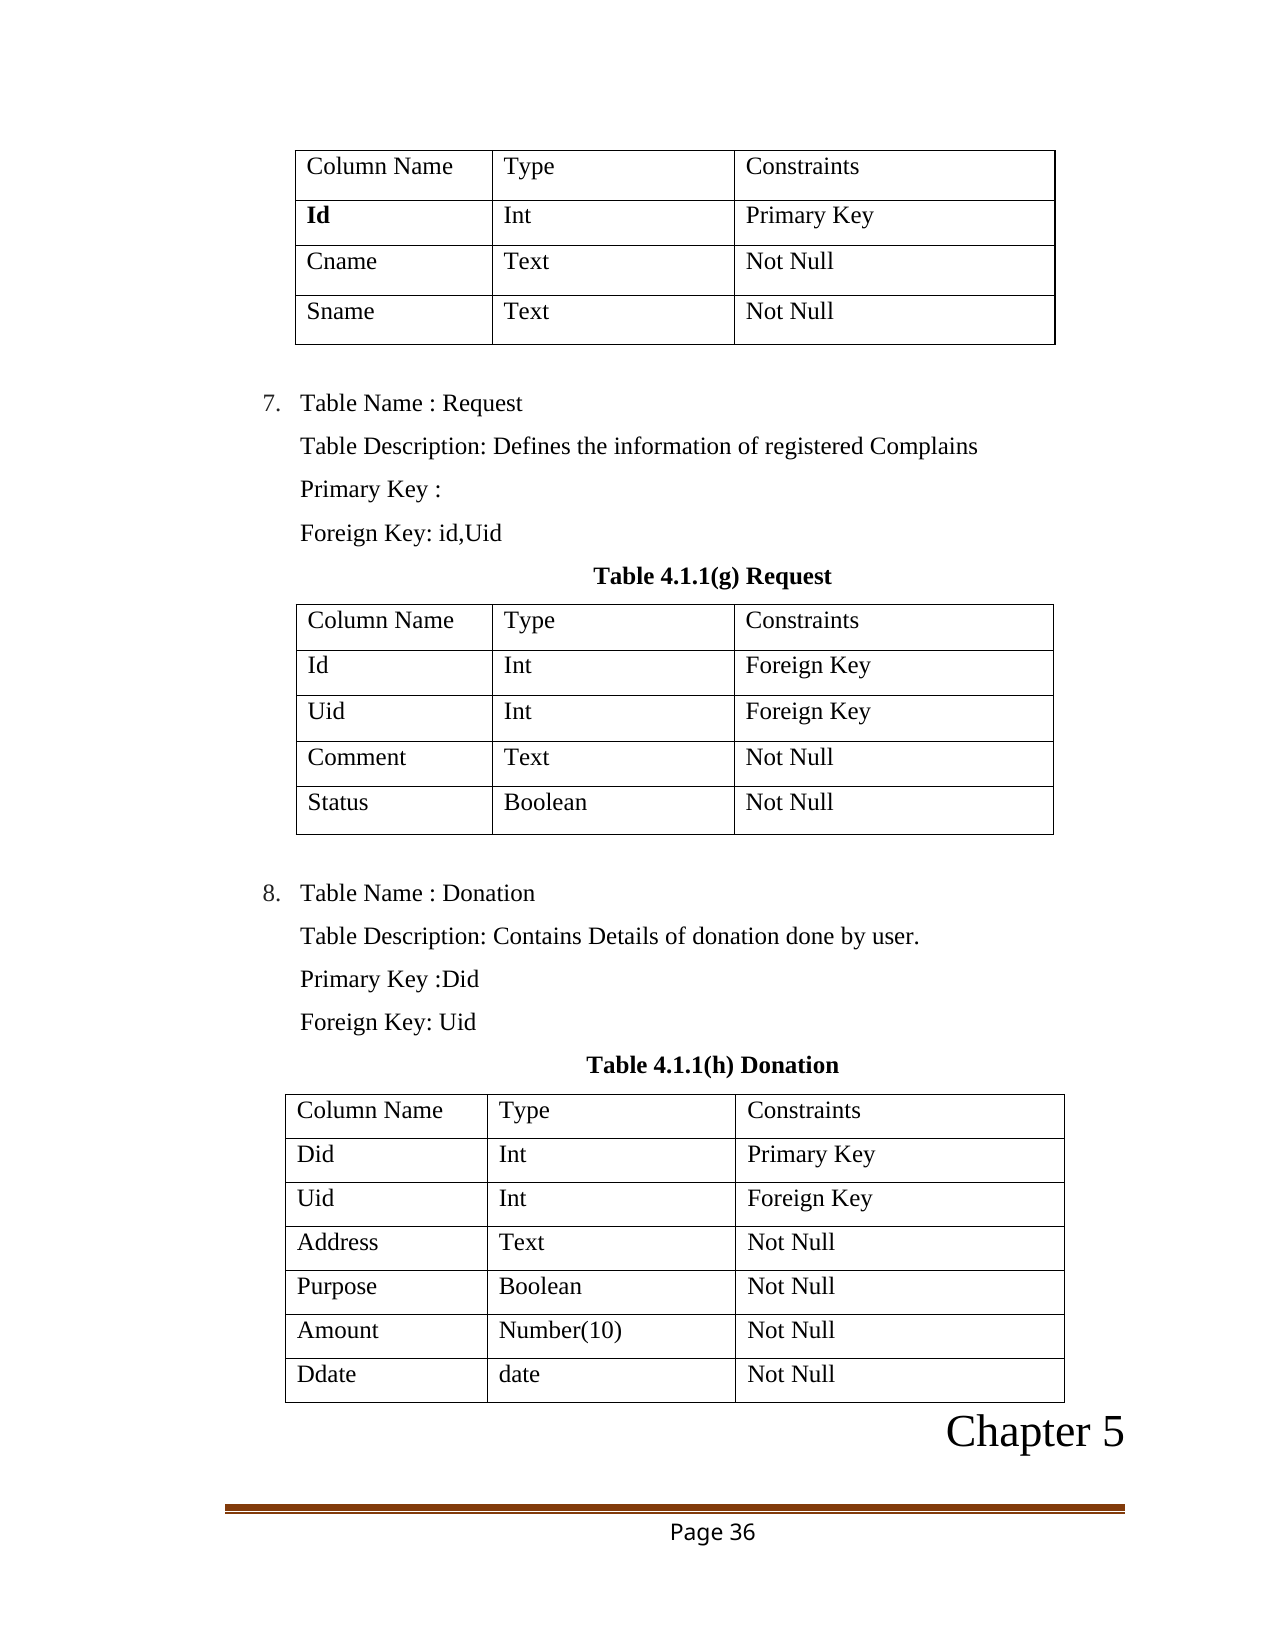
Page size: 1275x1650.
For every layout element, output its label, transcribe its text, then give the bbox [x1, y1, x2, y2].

table_cell Purpose [286, 1271, 487, 1314]
table_cell Boolean [488, 1271, 735, 1314]
table_cell date [488, 1359, 735, 1402]
table_cell Sname [296, 296, 492, 344]
table_cell Foreign Key [735, 651, 1053, 695]
list Foreign Key: Uid [300, 1007, 1125, 1036]
table_cell Int [493, 696, 734, 741]
list Primary Key :Did [300, 964, 1125, 993]
table_cell Uid [297, 696, 492, 741]
table_cell Address [286, 1227, 487, 1270]
table_cell Int [493, 651, 734, 695]
table_cell Primary Key [736, 1139, 1064, 1182]
table_cell Ddate [286, 1359, 487, 1402]
list Table 4.1.1(h) Donation [300, 1051, 1125, 1079]
list Table Name : Donation [262, 878, 1125, 907]
table_cell Text [493, 296, 734, 344]
text Chapter 5 [225, 1403, 1125, 1456]
table_cell Amount [286, 1315, 487, 1358]
list Table Description: Defines the information of registered Complains [300, 431, 1125, 460]
table_cell Not Null [735, 787, 1053, 834]
table_header Constraints [735, 605, 1053, 649]
table_cell Did [286, 1139, 487, 1182]
table_cell Comment [297, 742, 492, 786]
table_cell Number(10) [488, 1315, 735, 1358]
table_cell Uid [286, 1183, 487, 1226]
table_header Column Name [296, 151, 492, 199]
table_cell Foreign Key [736, 1183, 1064, 1226]
table_cell Primary Key [735, 201, 1054, 245]
list Primary Key : [300, 474, 1125, 503]
table_header Type [488, 1095, 735, 1138]
table_cell Id [297, 651, 492, 695]
table_cell Text [493, 246, 734, 295]
list Table 4.1.1(g) Request [300, 561, 1125, 589]
table_cell Not Null [736, 1227, 1064, 1270]
table_cell Not Null [736, 1315, 1064, 1358]
table_cell Cname [296, 246, 492, 295]
table_header Constraints [736, 1095, 1064, 1138]
table_cell Status [297, 787, 492, 834]
table_cell Boolean [493, 787, 734, 834]
table_cell Text [488, 1227, 735, 1270]
table_cell Int [488, 1183, 735, 1226]
table_header Column Name [286, 1095, 487, 1138]
table_cell Text [493, 742, 734, 786]
list Table Description: Contains Details of donation done by user. [300, 921, 1125, 950]
list Table Name : Request [262, 388, 1125, 417]
table_cell Not Null [735, 246, 1054, 295]
table_cell Not Null [735, 742, 1053, 786]
table_header Constraints [735, 151, 1054, 199]
table_cell Not Null [736, 1271, 1064, 1314]
table_cell Int [493, 201, 734, 245]
table_header Column Name [297, 605, 492, 649]
table_cell Not Null [736, 1359, 1064, 1402]
table_cell Not Null [735, 296, 1054, 344]
table_cell Id [296, 201, 492, 245]
table_header Type [493, 605, 734, 649]
table_cell Int [488, 1139, 735, 1182]
list Foreign Key: id,Uid [300, 518, 1125, 546]
table_header Type [493, 151, 734, 199]
table_cell Foreign Key [735, 696, 1053, 741]
